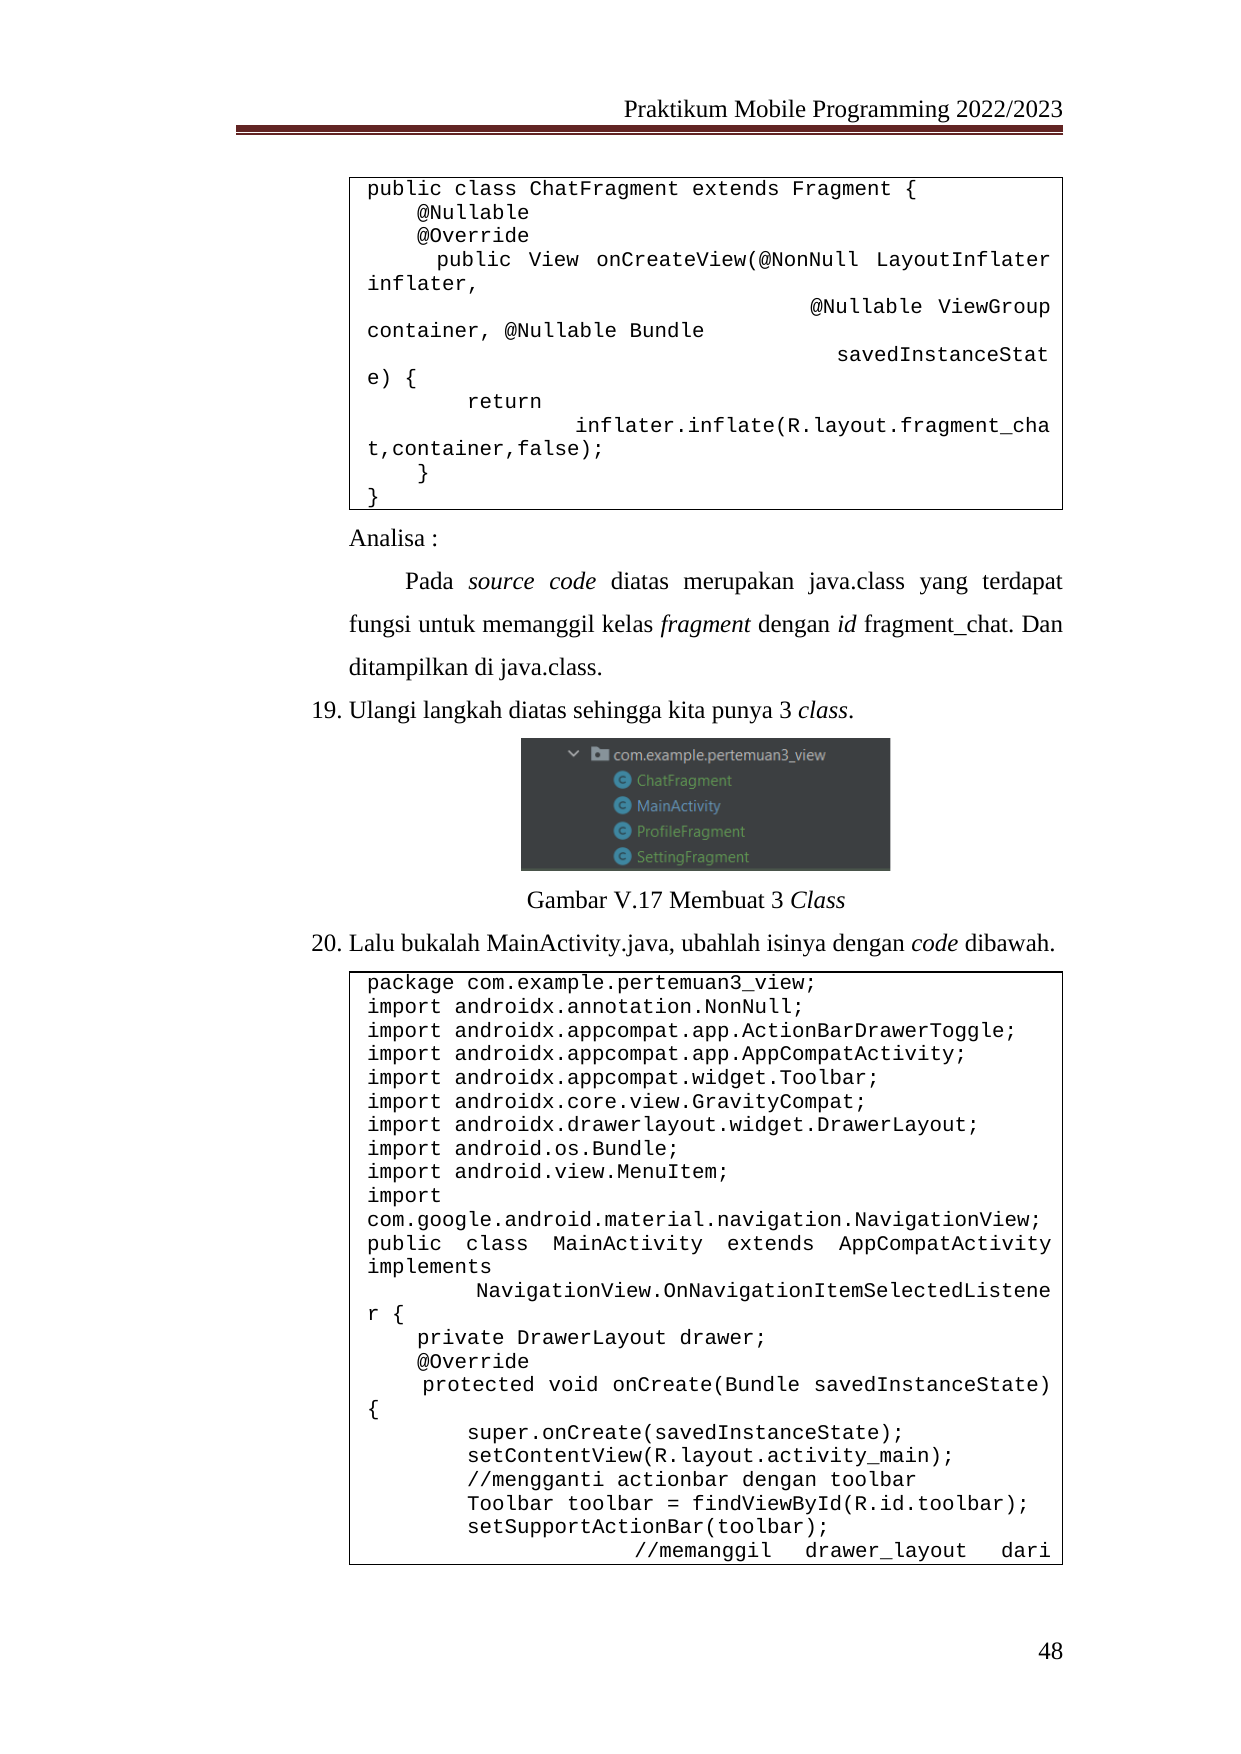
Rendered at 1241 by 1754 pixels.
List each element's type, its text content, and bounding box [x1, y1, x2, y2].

list Ulangi langkah diatas sehingga kita punya 3 class. [311, 695, 1063, 724]
picture [521, 738, 891, 871]
text Analisa : [349, 523, 1063, 552]
list Lalu bukalah MainActivity.java, ubahlah isinya dengan code dibawah. [311, 928, 1063, 957]
text Pada source code diatas merupakan java.class yang terdapat fungsi untuk memanggil kelas fragment dengan id fragment_chat. Dan ditampilkan di java.class. [349, 566, 1063, 681]
subtitle Membuat 3 Class [311, 885, 1063, 914]
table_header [350, 178, 1062, 509]
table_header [350, 973, 1062, 1563]
